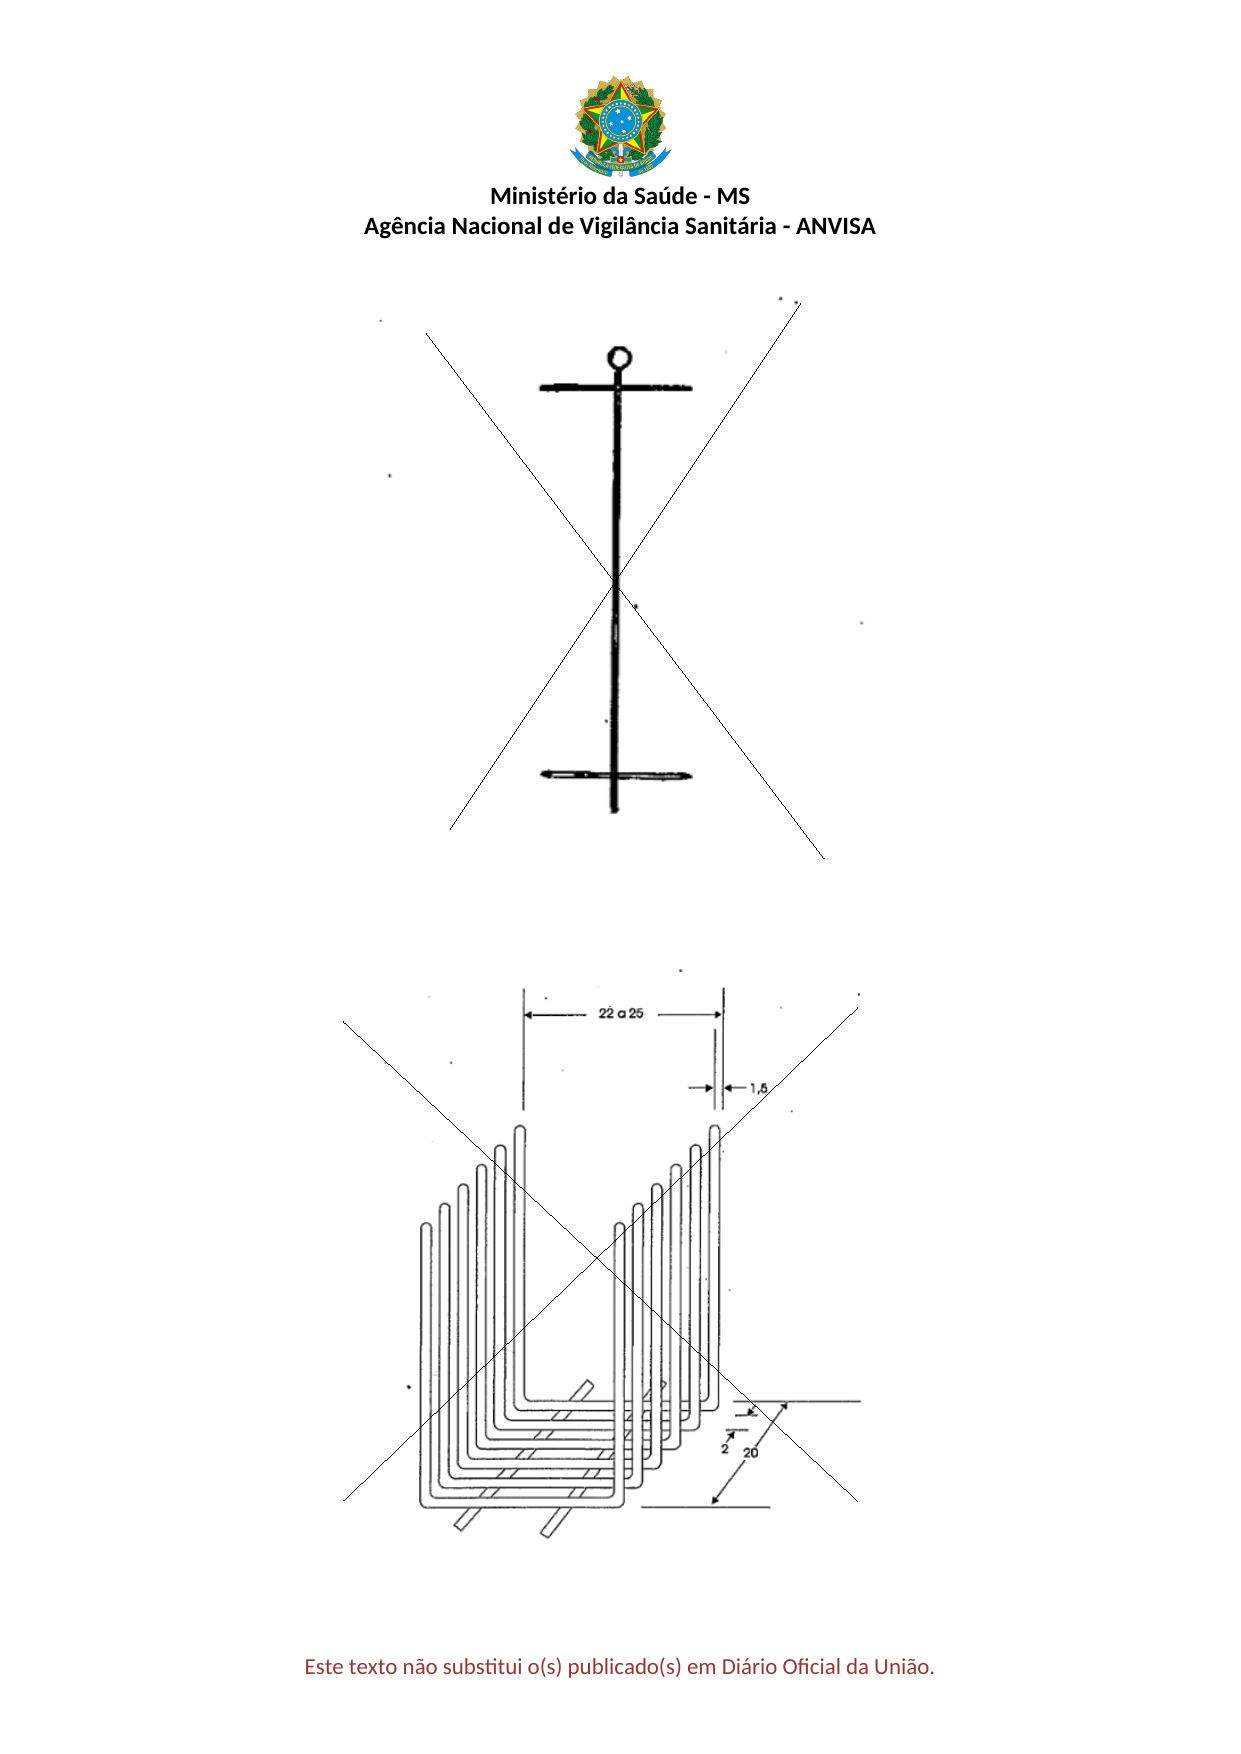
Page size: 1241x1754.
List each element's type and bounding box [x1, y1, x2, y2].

picture [364, 269, 876, 860]
picture [566, 73, 674, 180]
picture [364, 950, 877, 1542]
